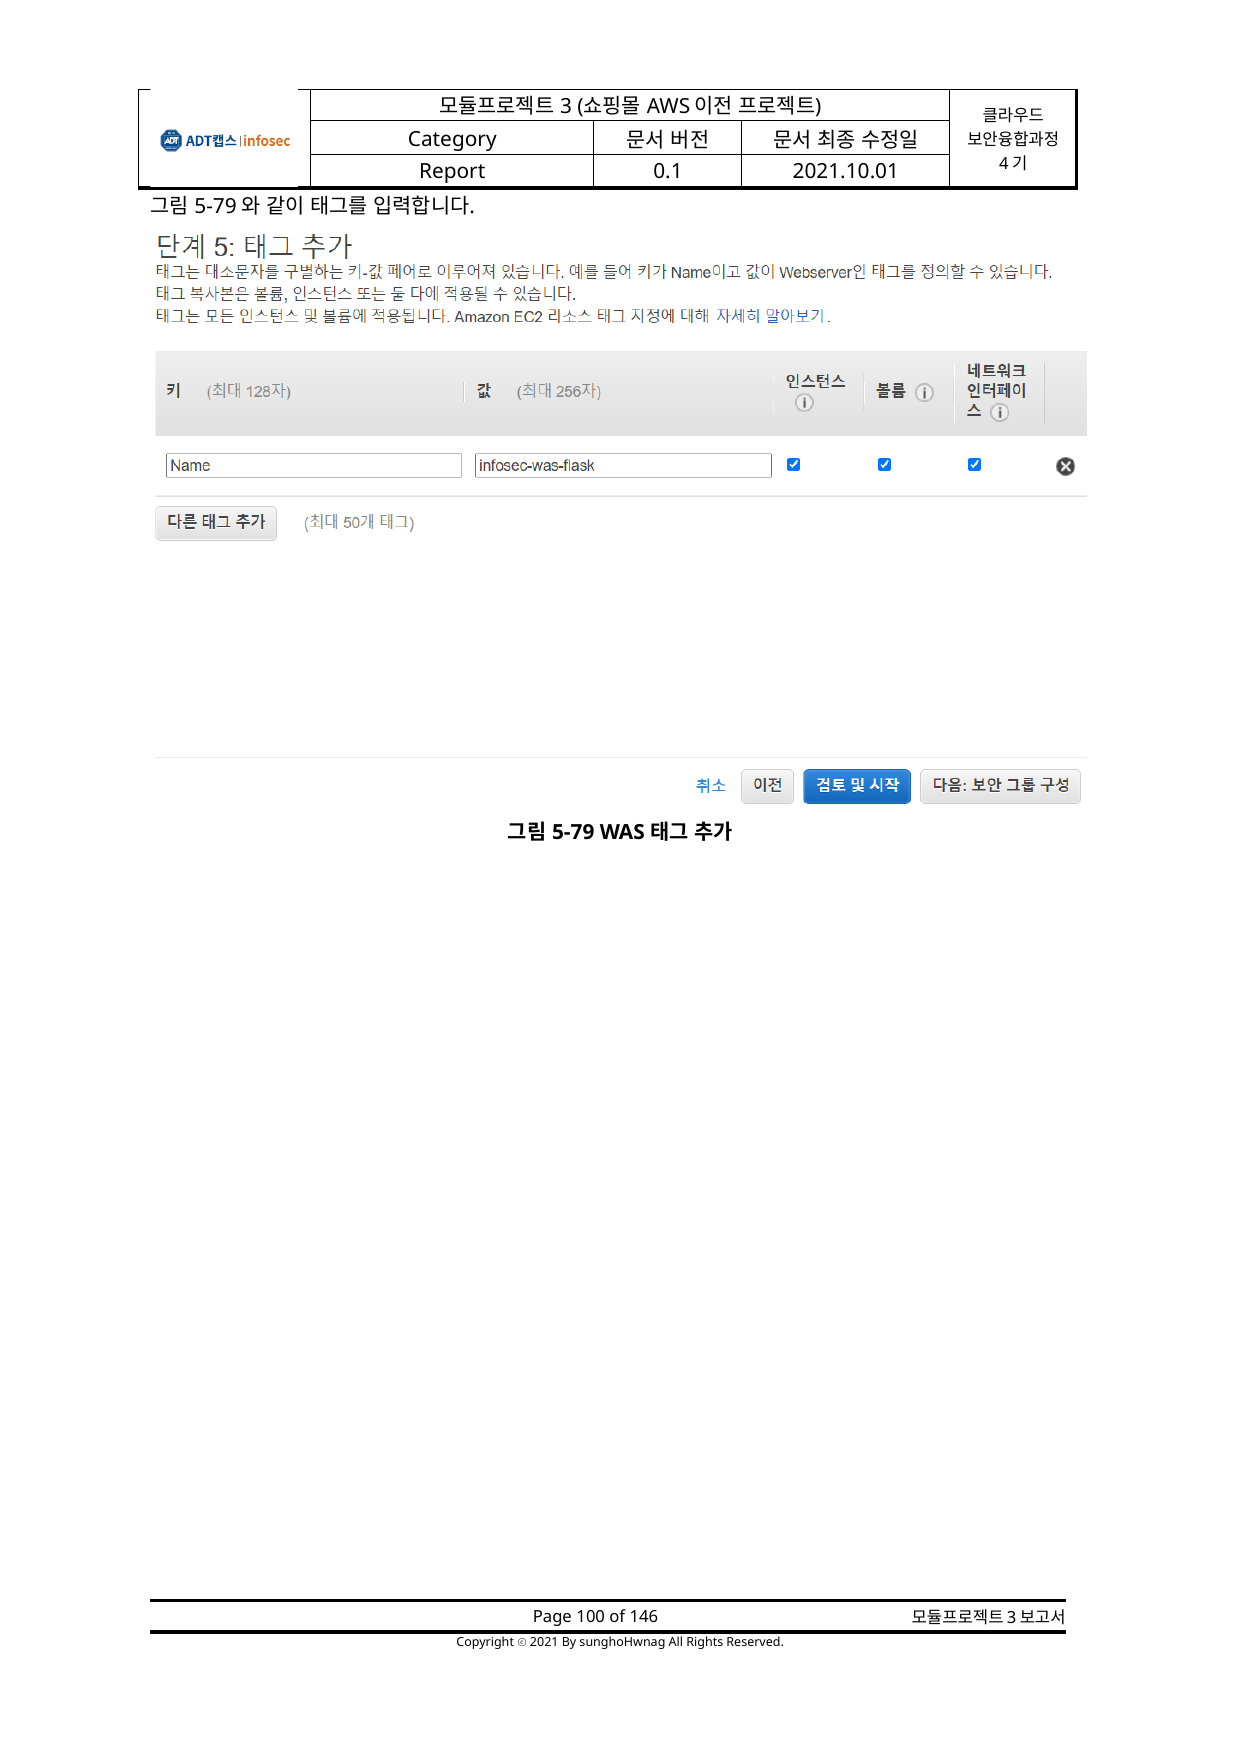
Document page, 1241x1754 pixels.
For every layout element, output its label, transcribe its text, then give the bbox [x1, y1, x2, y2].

picture [150, 219, 1091, 815]
picture [150, 89, 298, 187]
